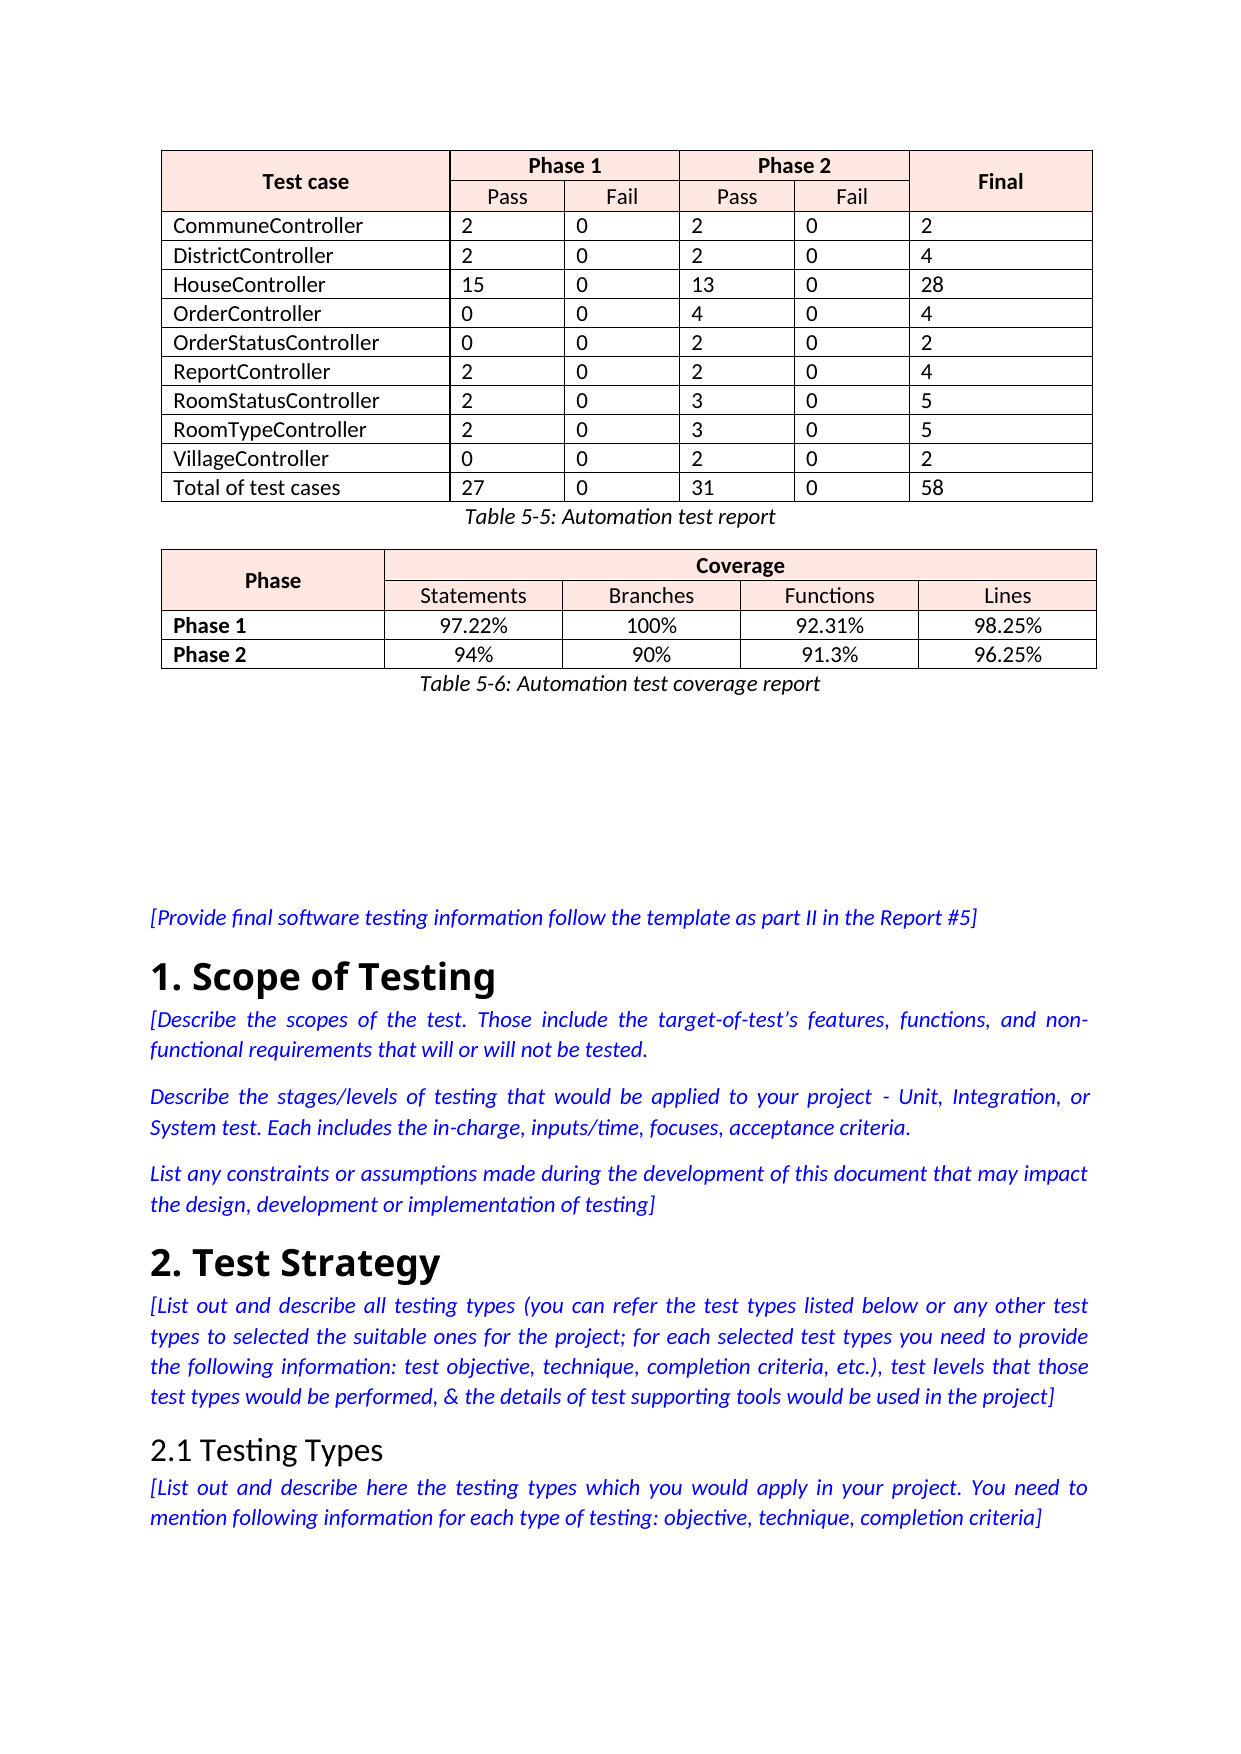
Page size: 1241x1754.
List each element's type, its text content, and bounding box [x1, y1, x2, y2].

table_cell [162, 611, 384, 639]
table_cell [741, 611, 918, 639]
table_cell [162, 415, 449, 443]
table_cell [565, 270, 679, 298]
subtitle 2.1 Testing Types [150, 1429, 1093, 1470]
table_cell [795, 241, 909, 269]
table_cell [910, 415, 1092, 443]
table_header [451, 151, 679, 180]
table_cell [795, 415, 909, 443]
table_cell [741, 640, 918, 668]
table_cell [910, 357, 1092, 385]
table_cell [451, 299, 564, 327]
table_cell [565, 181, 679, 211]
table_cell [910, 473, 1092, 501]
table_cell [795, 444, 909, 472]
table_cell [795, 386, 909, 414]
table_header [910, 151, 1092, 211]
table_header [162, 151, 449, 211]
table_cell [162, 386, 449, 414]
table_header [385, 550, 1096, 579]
subtitle 1. Scope of Testing [150, 950, 1093, 1001]
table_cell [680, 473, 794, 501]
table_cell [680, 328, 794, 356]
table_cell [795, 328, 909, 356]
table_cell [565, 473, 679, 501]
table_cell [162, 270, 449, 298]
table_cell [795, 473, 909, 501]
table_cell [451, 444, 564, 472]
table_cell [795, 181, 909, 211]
text [Describe the scopes of the test. Those include the target-of-test’s features, functions, and non-functional requirements that will or will not be tested. [150, 1005, 1093, 1063]
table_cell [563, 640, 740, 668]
text [List out and describe all testing types (you can refer the test types listed below or any other test types to selected the suitable ones for the project; for each selected test types you need to provide the following information: test objective, technique, completion criteria, etc.), test levels that those test types would be performed, & the details of test supporting tools would be used in the project] [150, 1292, 1093, 1410]
text [Provide final software testing information follow the template as part II in the Report #5] [150, 903, 1093, 931]
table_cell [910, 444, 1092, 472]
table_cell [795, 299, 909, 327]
text [List out and describe here the testing types which you would apply in your project. You need to mention following information for each type of testing: objective, technique, completion criteria] [150, 1473, 1093, 1531]
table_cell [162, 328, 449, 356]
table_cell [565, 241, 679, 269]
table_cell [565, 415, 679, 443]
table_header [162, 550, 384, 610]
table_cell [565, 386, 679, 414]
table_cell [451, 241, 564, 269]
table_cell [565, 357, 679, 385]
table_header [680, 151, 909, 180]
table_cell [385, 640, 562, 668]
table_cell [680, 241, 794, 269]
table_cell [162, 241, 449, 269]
subtitle 2. Test Strategy [150, 1237, 1093, 1288]
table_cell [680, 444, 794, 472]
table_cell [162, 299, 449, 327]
text List any constraints or assumptions made during the development of this document that may impact the design, development or implementation of testing] [150, 1159, 1093, 1218]
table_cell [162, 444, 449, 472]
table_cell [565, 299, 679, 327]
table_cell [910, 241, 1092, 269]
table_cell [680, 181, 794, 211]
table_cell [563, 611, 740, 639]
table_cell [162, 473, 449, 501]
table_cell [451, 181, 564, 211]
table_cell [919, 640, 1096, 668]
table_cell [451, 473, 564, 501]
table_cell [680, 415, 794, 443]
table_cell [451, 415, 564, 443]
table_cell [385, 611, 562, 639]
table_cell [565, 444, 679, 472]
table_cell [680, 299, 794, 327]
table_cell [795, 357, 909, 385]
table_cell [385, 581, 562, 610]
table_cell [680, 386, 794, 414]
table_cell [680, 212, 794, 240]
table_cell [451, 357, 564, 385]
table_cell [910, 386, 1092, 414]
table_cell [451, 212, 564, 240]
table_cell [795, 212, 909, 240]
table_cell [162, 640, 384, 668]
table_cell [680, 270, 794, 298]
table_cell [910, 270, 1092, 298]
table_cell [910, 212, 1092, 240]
text Table 5-6: Automation test coverage report [150, 669, 1093, 697]
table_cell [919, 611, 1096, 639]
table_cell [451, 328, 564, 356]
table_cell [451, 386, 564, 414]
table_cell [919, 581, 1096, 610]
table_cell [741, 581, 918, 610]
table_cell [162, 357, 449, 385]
text Table 5-5: Automation test report [150, 502, 1093, 530]
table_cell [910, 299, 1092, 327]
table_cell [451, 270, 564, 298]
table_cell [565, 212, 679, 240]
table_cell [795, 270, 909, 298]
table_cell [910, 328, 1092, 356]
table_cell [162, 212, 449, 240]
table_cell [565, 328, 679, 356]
text Describe the stages/levels of testing that would be applied to your project - Unit, Integration, or System test. Each includes the in-charge, inputs/time, focuses, acceptance criteria. [150, 1082, 1093, 1141]
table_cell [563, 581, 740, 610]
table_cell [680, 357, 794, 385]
